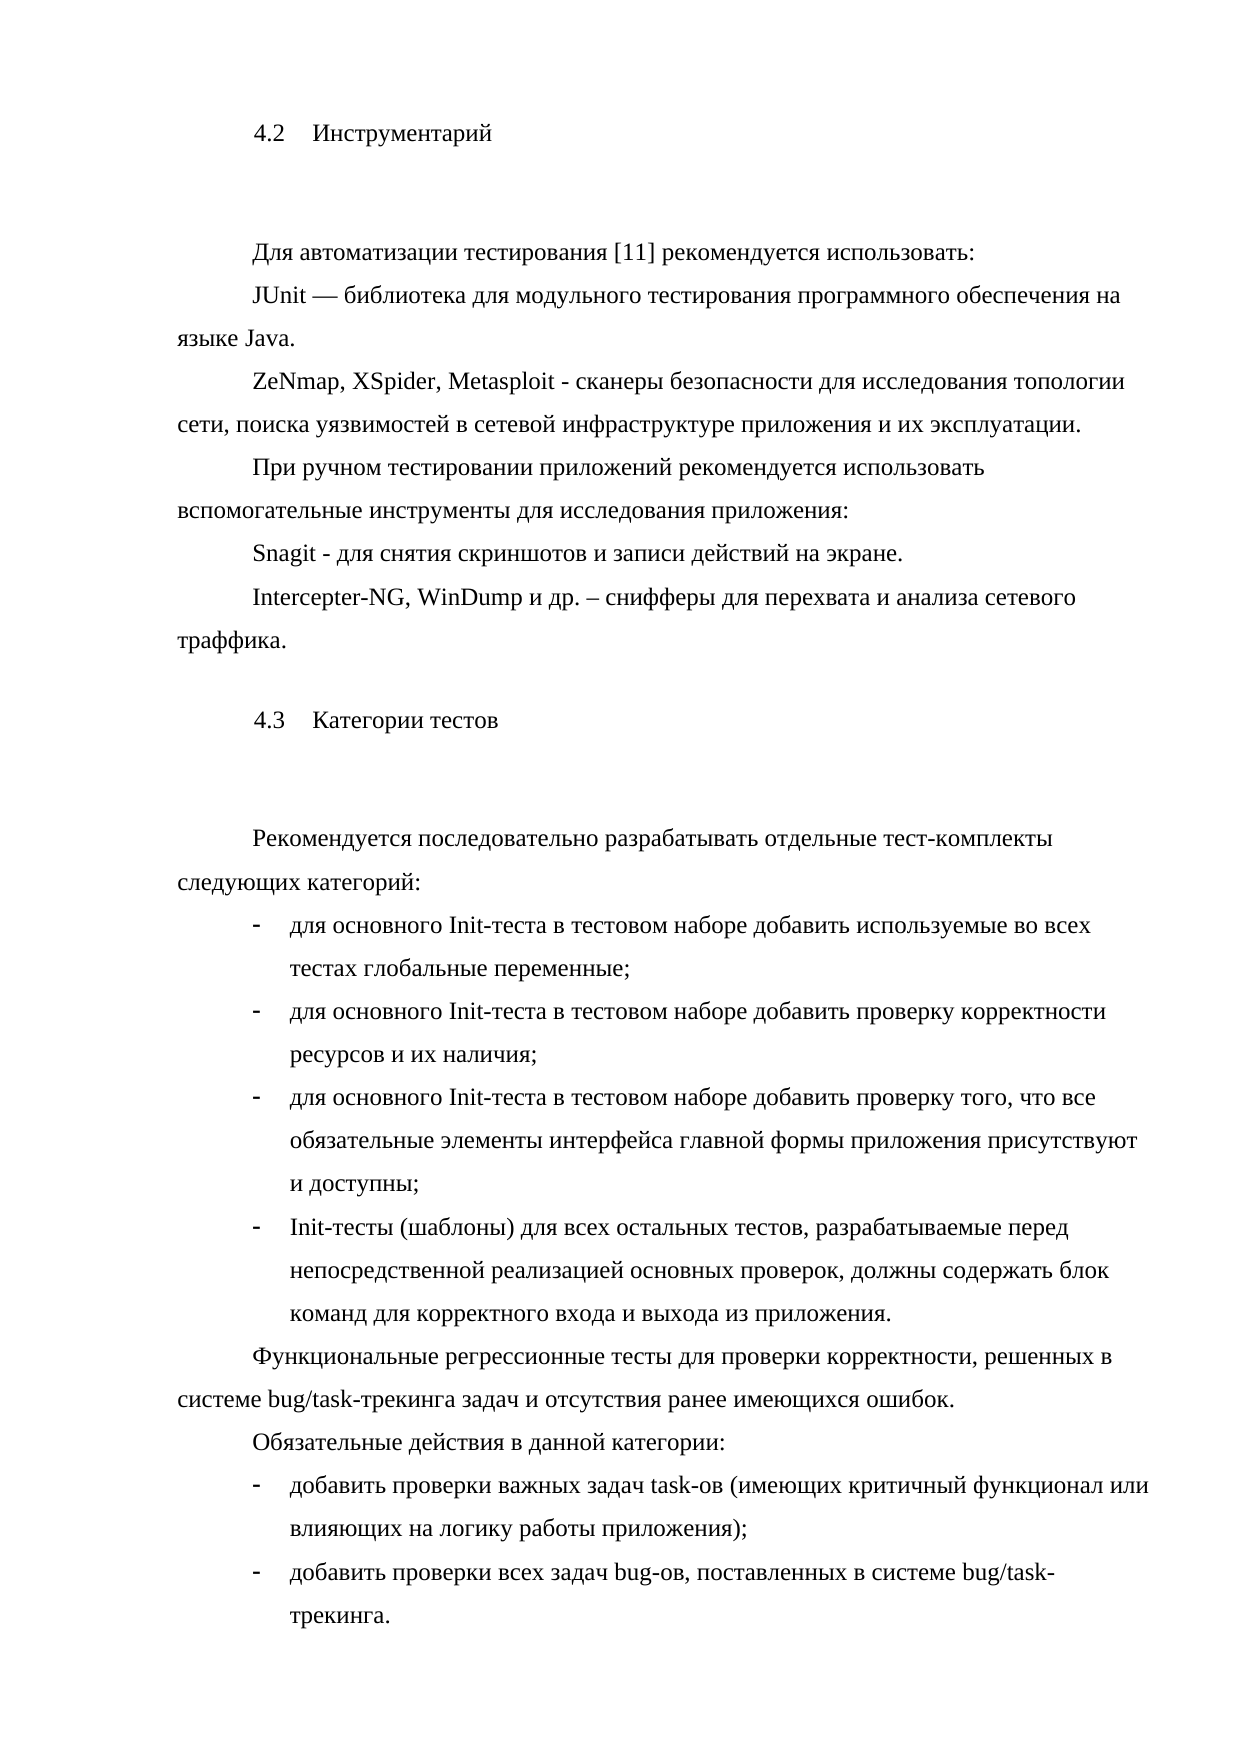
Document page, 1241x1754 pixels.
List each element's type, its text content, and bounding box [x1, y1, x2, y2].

list Init-тесты (шаблоны) для всех остальных тестов, разрабатываемые перед непосредственной реализацией основных проверок, должны содержать блок команд для корректного входа и выхода из приложения. [252, 1212, 1152, 1327]
subtitle Категории тестов [253, 705, 1152, 734]
list для основного Init-теста в тестовом наборе добавить проверку того, что все обязательные элементы интерфейса главной формы приложения присутствуют и доступны; [252, 1082, 1152, 1197]
subtitle Инструментарий [253, 118, 1152, 147]
list для основного Init-теста в тестовом наборе добавить проверку корректности ресурсов и их наличия; [252, 996, 1152, 1068]
text Обязательные действия в данной категории: [177, 1427, 1152, 1456]
list добавить проверки всех задач bug-ов, поставленных в системе bug/task-трекинга. [252, 1557, 1152, 1628]
text При ручном тестировании приложений рекомендуется использовать вспомогательные инструменты для исследования приложения: [177, 452, 1152, 524]
text Функциональные регрессионные тесты для проверки корректности, решенных в системе bug/task-трекинга задач и отсутствия ранее имеющихся ошибок. [177, 1341, 1152, 1413]
text JUnit — библиотека для модульного тестирования программного обеспечения на языке Java. [177, 280, 1152, 352]
text Intercepter-NG, WinDump и др. – снифферы для перехвата и анализа сетевого траффика. [177, 582, 1152, 653]
text Рекомендуется последовательно разрабатывать отдельные тест-комплекты следующих категорий: [177, 823, 1152, 895]
text ZeNmap, XSpider, Metasploit - сканеры безопасности для исследования топологии сети, поиска уязвимостей в сетевой инфраструктуре приложения и их эксплуатации. [177, 366, 1152, 438]
text Snagit - для снятия скриншотов и записи действий на экране. [177, 538, 1152, 567]
list для основного Init-теста в тестовом наборе добавить используемые во всех тестах глобальные переменные; [252, 910, 1152, 982]
list добавить проверки важных задач task-ов (имеющих критичный функционал или влияющих на логику работы приложения); [252, 1470, 1152, 1542]
text Для автоматизации тестирования [11] рекомендуется использовать: [177, 237, 1152, 265]
